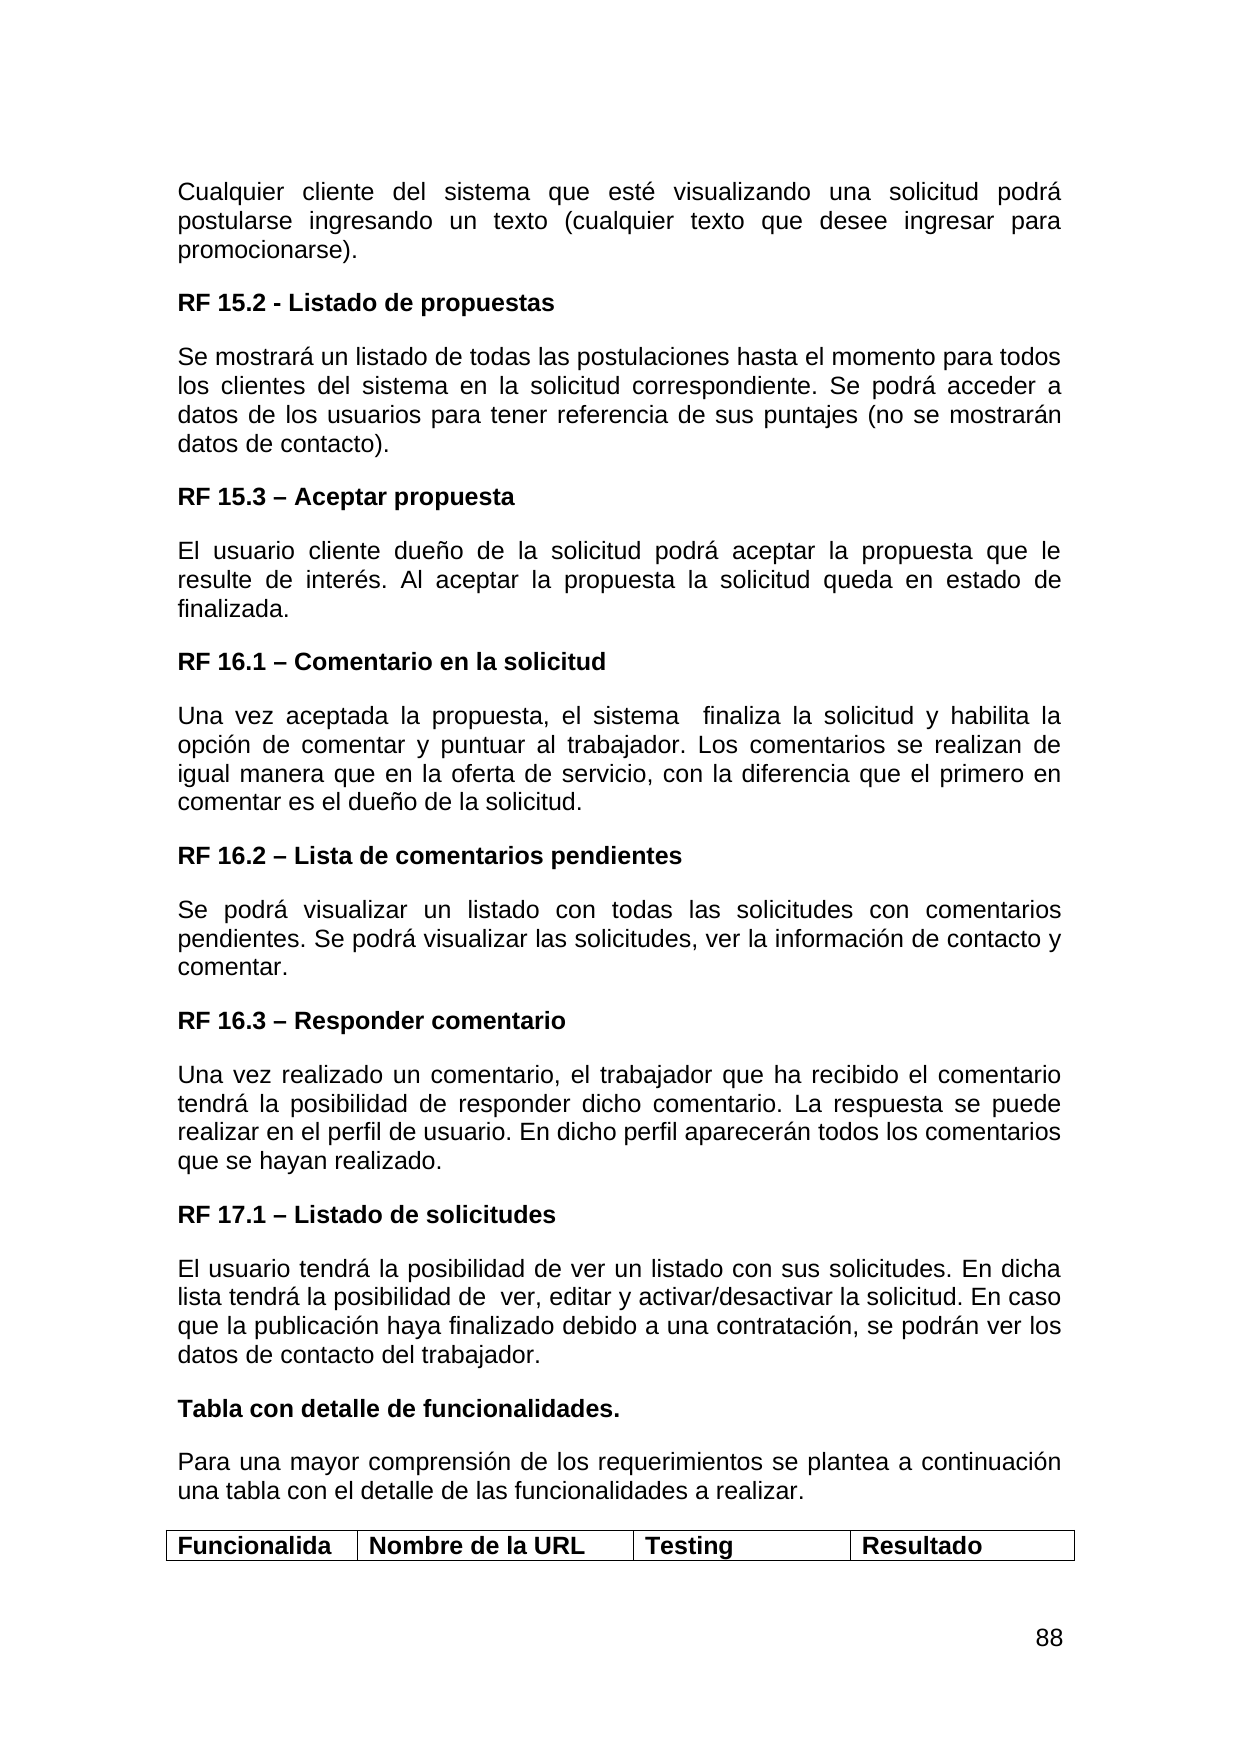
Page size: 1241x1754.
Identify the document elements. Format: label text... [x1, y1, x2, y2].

text Cualquier cliente del sistema que esté visualizando una solicitud podrá postularse ingresando un texto (cualquier texto que desee ingresar para promocionarse). [177, 177, 1063, 263]
text Una vez aceptada la propuesta, el sistema finaliza la solicitud y habilita la opción de comentar y puntuar al trabajador. Los comentarios se realizan de igual manera que en la oferta de servicio, con la diferencia que el primero en comentar es el dueño de la solicitud. [177, 701, 1063, 816]
text RF 16.3 – Responder comentario [177, 1006, 1063, 1035]
text RF 15.3 – Aceptar propuesta [177, 482, 1063, 511]
text RF 15.2 - Listado de propuestas [177, 288, 1063, 317]
text RF 16.2 – Lista de comentarios pendientes [177, 841, 1063, 870]
text El usuario tendrá la posibilidad de ver un listado con sus solicitudes. En dicha lista tendrá la posibilidad de ver, editar y activar/desactivar la solicitud. En caso que la publicación haya finalizado debido a una contratación, se podrán ver los datos de contacto del trabajador. [177, 1253, 1063, 1368]
text El usuario cliente dueño de la solicitud podrá aceptar la propuesta que le resulte de interés. Al aceptar la propuesta la solicitud queda en estado de finalizada. [177, 536, 1063, 622]
text Se podrá visualizar un listado con todas las solicitudes con comentarios pendientes. Se podrá visualizar las solicitudes, ver la información de contacto y comentar. [177, 895, 1063, 981]
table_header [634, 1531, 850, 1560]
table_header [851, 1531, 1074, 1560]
text Tabla con detalle de funcionalidades. [177, 1393, 1063, 1422]
text Para una mayor comprensión de los requerimientos se plantea a continuación una tabla con el detalle de las funcionalidades a realizar. [177, 1447, 1063, 1505]
text RF 16.1 – Comentario en la solicitud [177, 647, 1063, 676]
text Una vez realizado un comentario, el trabajador que ha recibido el comentario tendrá la posibilidad de responder dicho comentario. La respuesta se puede realizar en el perfil de usuario. En dicho perfil aparecerán todos los comentarios que se hayan realizado. [177, 1060, 1063, 1175]
text Se mostrará un listado de todas las postulaciones hasta el momento para todos los clientes del sistema en la solicitud correspondiente. Se podrá acceder a datos de los usuarios para tener referencia de sus puntajes (no se mostrarán datos de contacto). [177, 342, 1063, 457]
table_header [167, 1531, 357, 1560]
text RF 17.1 – Listado de solicitudes [177, 1200, 1063, 1228]
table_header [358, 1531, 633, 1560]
